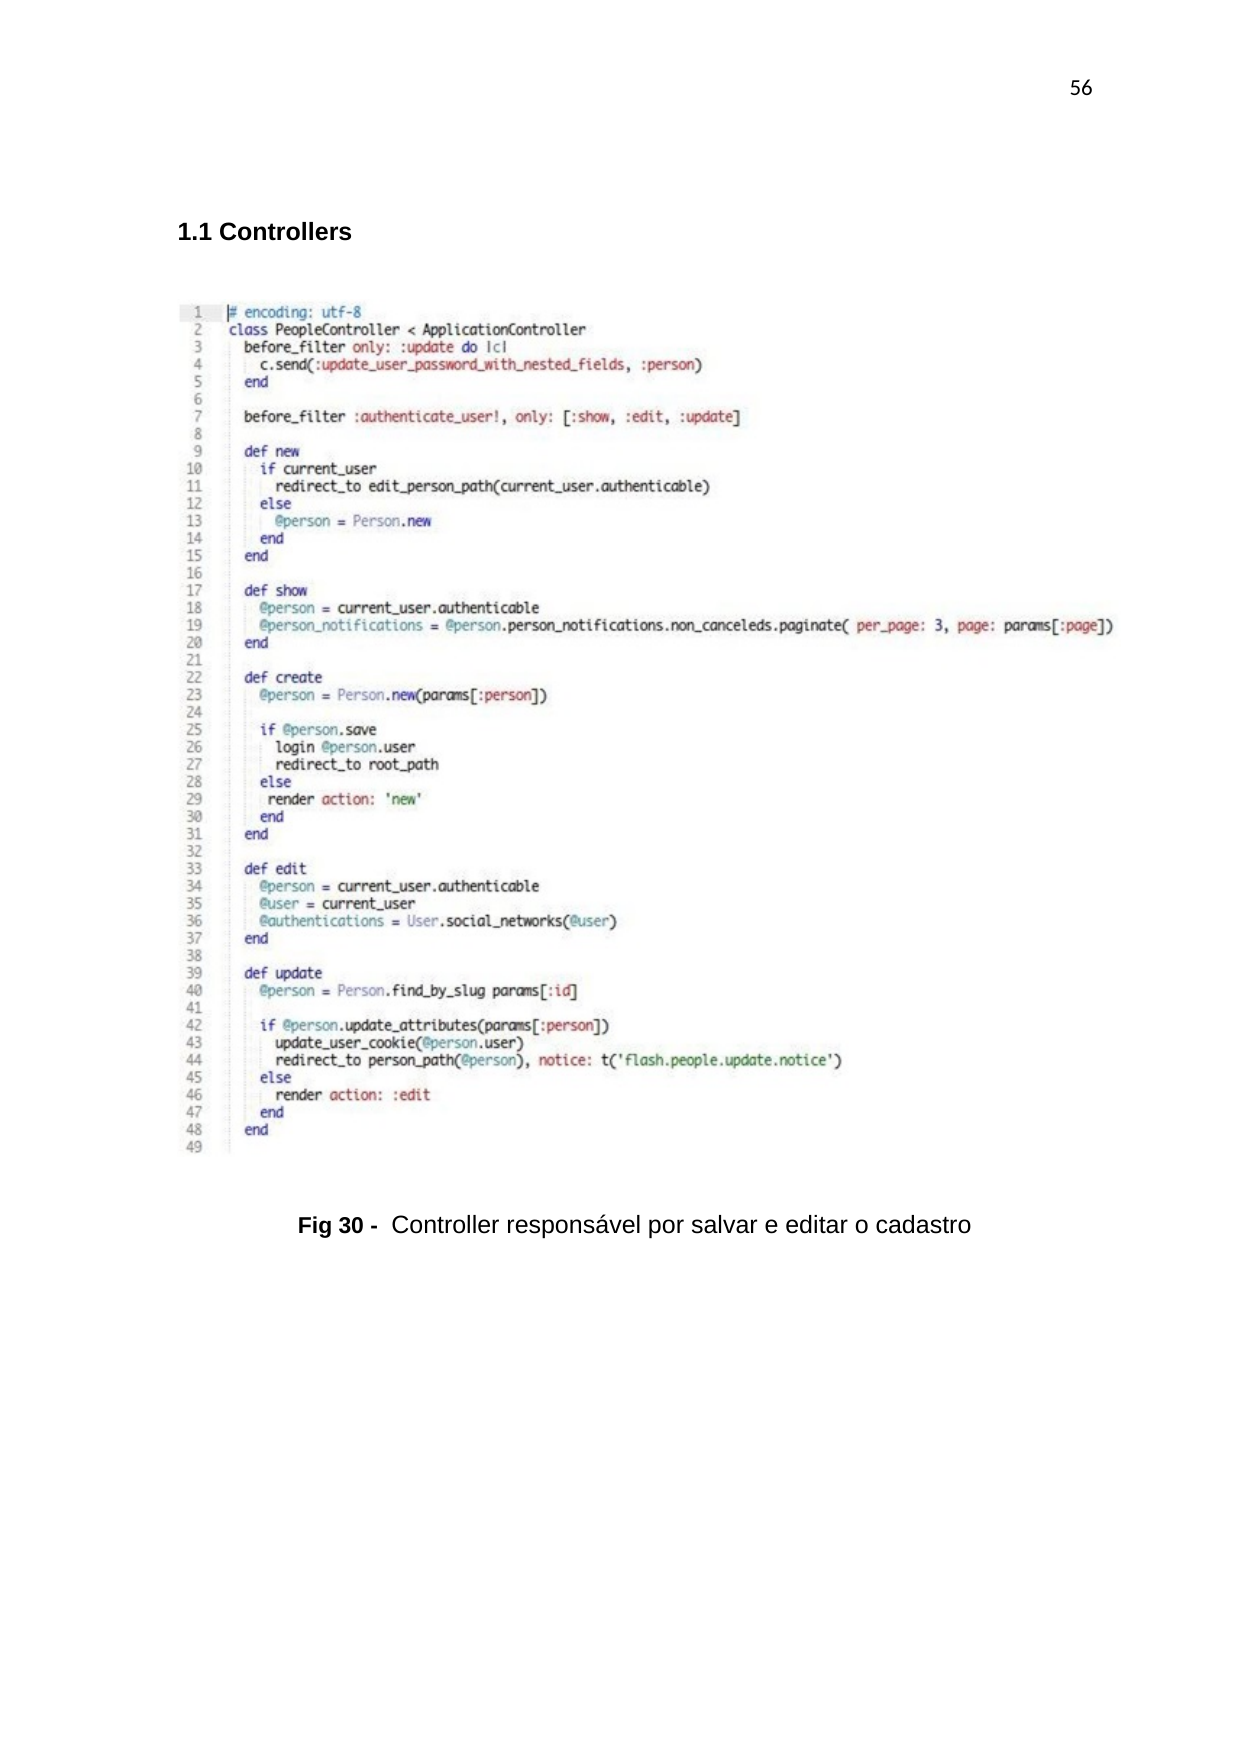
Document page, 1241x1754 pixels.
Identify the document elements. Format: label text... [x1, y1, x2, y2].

picture [177, 299, 1121, 1157]
text Fig 30 - Controller responsável por salvar e editar o cadastro [177, 1210, 1092, 1238]
text 1.1 Controllers [177, 217, 1092, 245]
